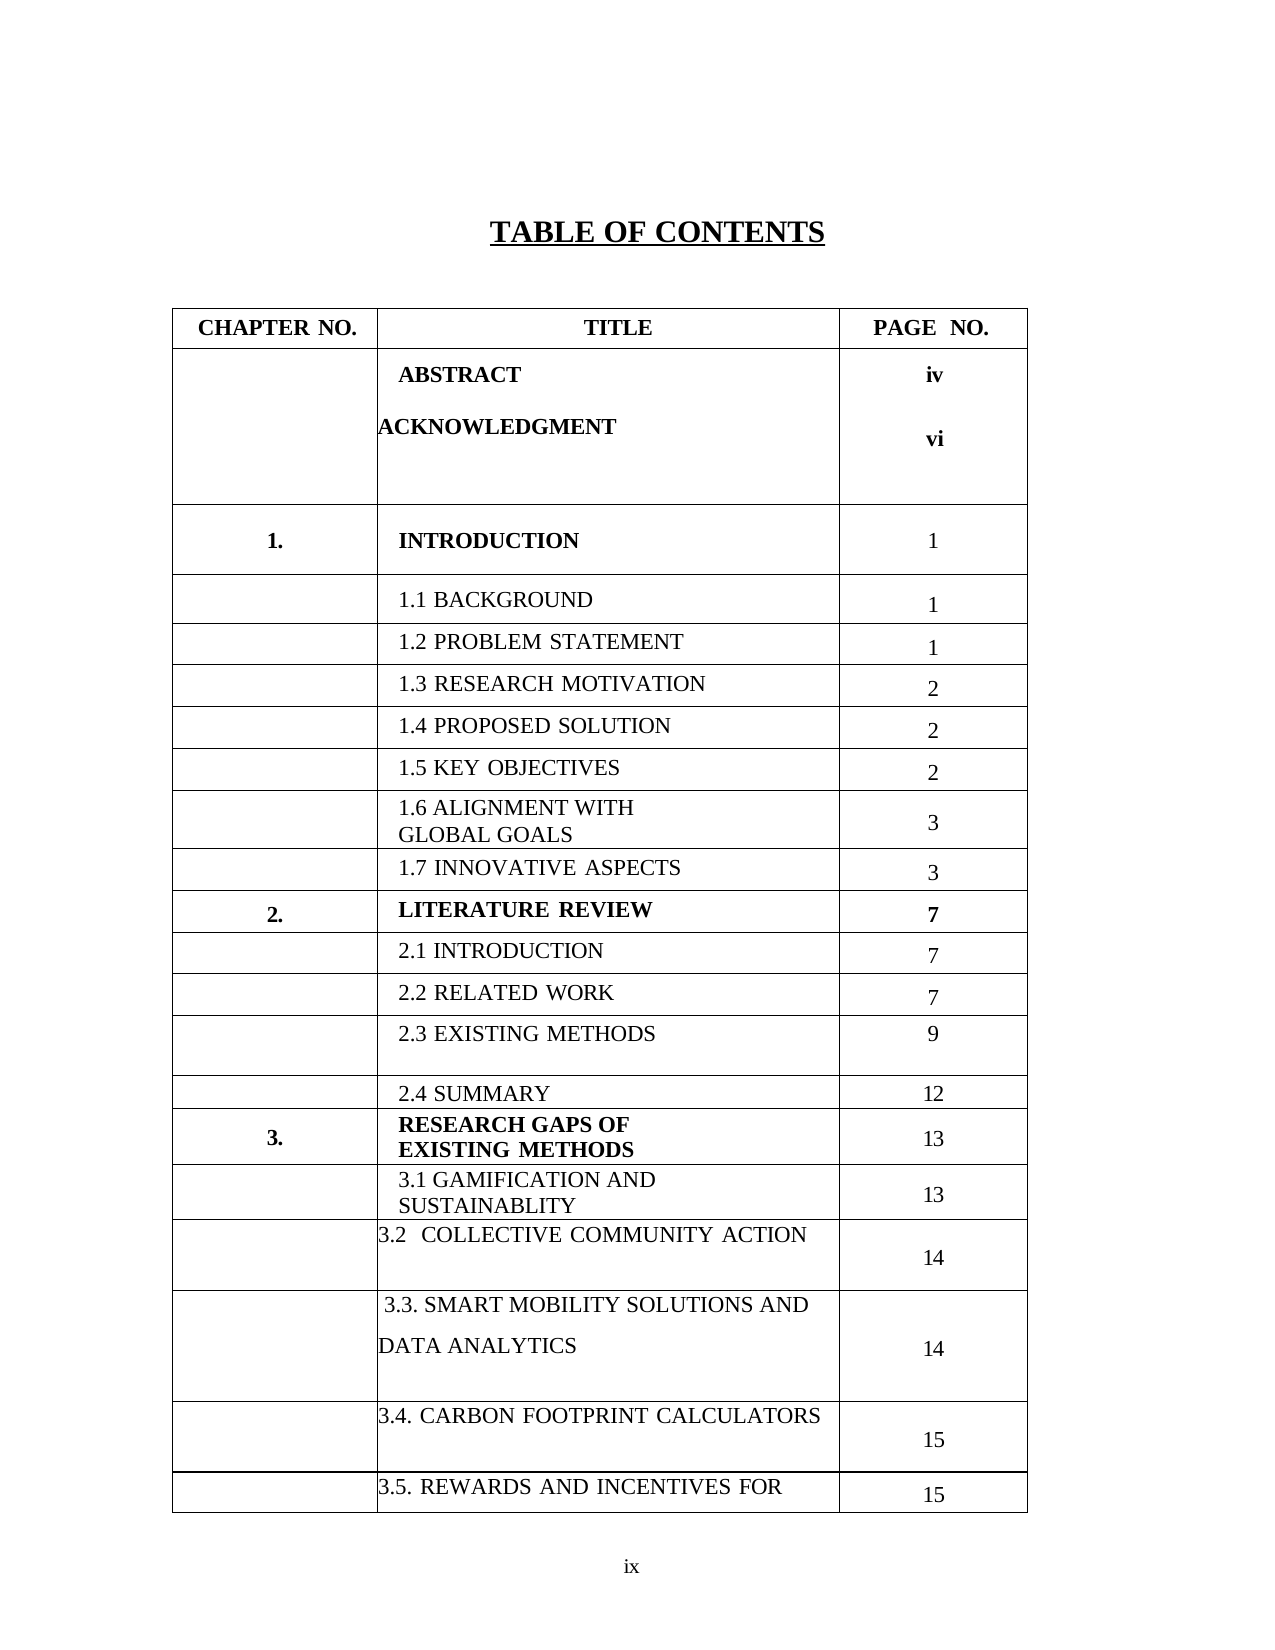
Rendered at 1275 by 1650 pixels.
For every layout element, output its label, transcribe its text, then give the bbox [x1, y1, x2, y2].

table_cell 2.3 EXISTING METHODS [378, 1016, 839, 1075]
table_cell iv vi [840, 349, 1027, 504]
table_cell 2 [840, 665, 1027, 706]
table_cell 1. [173, 505, 377, 574]
table_cell [173, 1402, 377, 1471]
table_cell 15 [840, 1402, 1027, 1471]
table_cell 2.4 SUMMARY [378, 1076, 839, 1108]
table_cell 1.5 KEY OBJECTIVES [378, 749, 839, 790]
table_cell 3.4. CARBON FOOTPRINT CALCULATORS [378, 1402, 839, 1471]
table_cell [173, 1165, 377, 1219]
table_cell [173, 791, 377, 848]
table_cell [173, 575, 377, 623]
table_cell 13 [840, 1109, 1027, 1164]
table_cell 7 [840, 891, 1027, 932]
table_cell 1.3 RESEARCH MOTIVATION [378, 665, 839, 706]
table_cell RESEARCH GAPS OF EXISTING METHODS [378, 1109, 839, 1164]
table_cell [173, 1076, 377, 1108]
table_cell 3 [840, 849, 1027, 890]
table_cell 1 [840, 575, 1027, 623]
table_cell [173, 849, 377, 890]
table_cell 2 [840, 749, 1027, 790]
table_cell LITERATURE REVIEW [378, 891, 839, 932]
table_cell [173, 624, 377, 664]
table_cell 1.4 PROPOSED SOLUTION [378, 707, 839, 748]
table_cell 3 [840, 791, 1027, 848]
table_header PAGE NO. [840, 309, 1027, 347]
table_cell [173, 1220, 377, 1290]
table_cell [173, 974, 377, 1015]
table_cell 12 [840, 1076, 1027, 1108]
table_cell 9 [840, 1016, 1027, 1075]
table_cell 1.7 INNOVATIVE ASPECTS [378, 849, 839, 890]
table_cell [173, 1291, 377, 1401]
table_cell 2 [840, 707, 1027, 748]
table_cell 1 [840, 505, 1027, 574]
table_cell 1 [840, 624, 1027, 664]
table_header CHAPTER NO. [173, 309, 377, 347]
table_cell 1.2 PROBLEM STATEMENT [378, 624, 839, 664]
table_cell [173, 1473, 377, 1512]
table_cell 3. [173, 1109, 377, 1164]
table_cell 15 [840, 1473, 1027, 1512]
text TABLE OF CONTENTS [152, 213, 1163, 249]
table_cell 14 [840, 1220, 1027, 1290]
table_cell 7 [840, 974, 1027, 1015]
table_cell [173, 933, 377, 973]
table_cell 3.3. SMART MOBILITY SOLUTIONS AND DATA ANALYTICS [378, 1291, 839, 1401]
table_cell 3.2 COLLECTIVE COMMUNITY ACTION [378, 1220, 839, 1290]
table_cell 3.5. REWARDS AND INCENTIVES FOR [378, 1473, 839, 1512]
table_cell [173, 665, 377, 706]
table_cell 3.1 GAMIFICATION AND SUSTAINABLITY [378, 1165, 839, 1219]
table_cell [173, 349, 377, 504]
table_header TITLE [378, 309, 839, 347]
table_cell [173, 749, 377, 790]
table_cell 1.1 BACKGROUND [378, 575, 839, 623]
table_cell 13 [840, 1165, 1027, 1219]
table_cell [173, 1016, 377, 1075]
table_cell [173, 707, 377, 748]
table_cell 7 [840, 933, 1027, 973]
table_cell 2.2 RELATED WORK [378, 974, 839, 1015]
table_cell INTRODUCTION [378, 505, 839, 574]
table_cell 1.6 ALIGNMENT WITH GLOBAL GOALS [378, 791, 839, 848]
table_cell ABSTRACT ACKNOWLEDGMENT [378, 349, 839, 504]
table_cell 2.1 INTRODUCTION [378, 933, 839, 973]
table_cell 2. [173, 891, 377, 932]
table_cell 14 [840, 1291, 1027, 1401]
